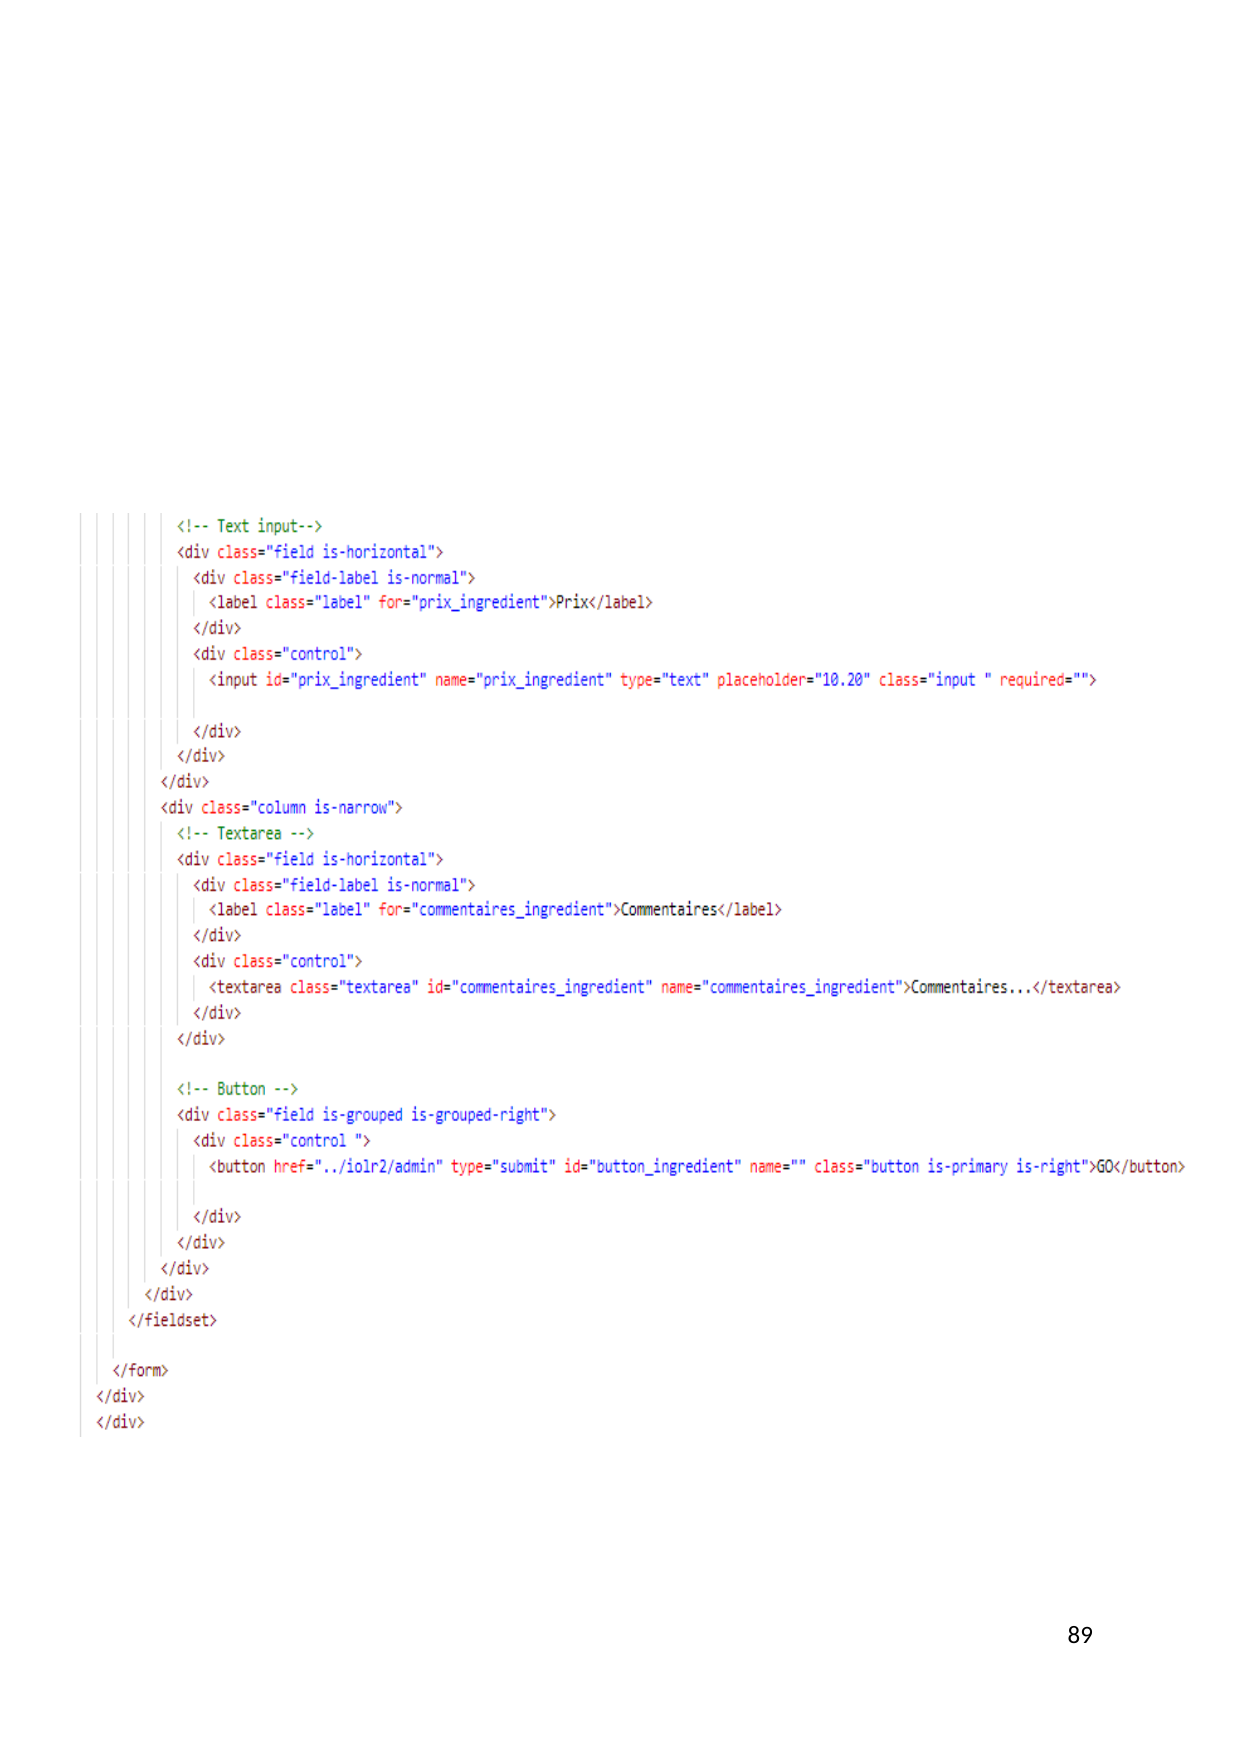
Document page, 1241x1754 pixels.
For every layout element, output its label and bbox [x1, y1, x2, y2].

picture [75, 513, 1203, 1436]
